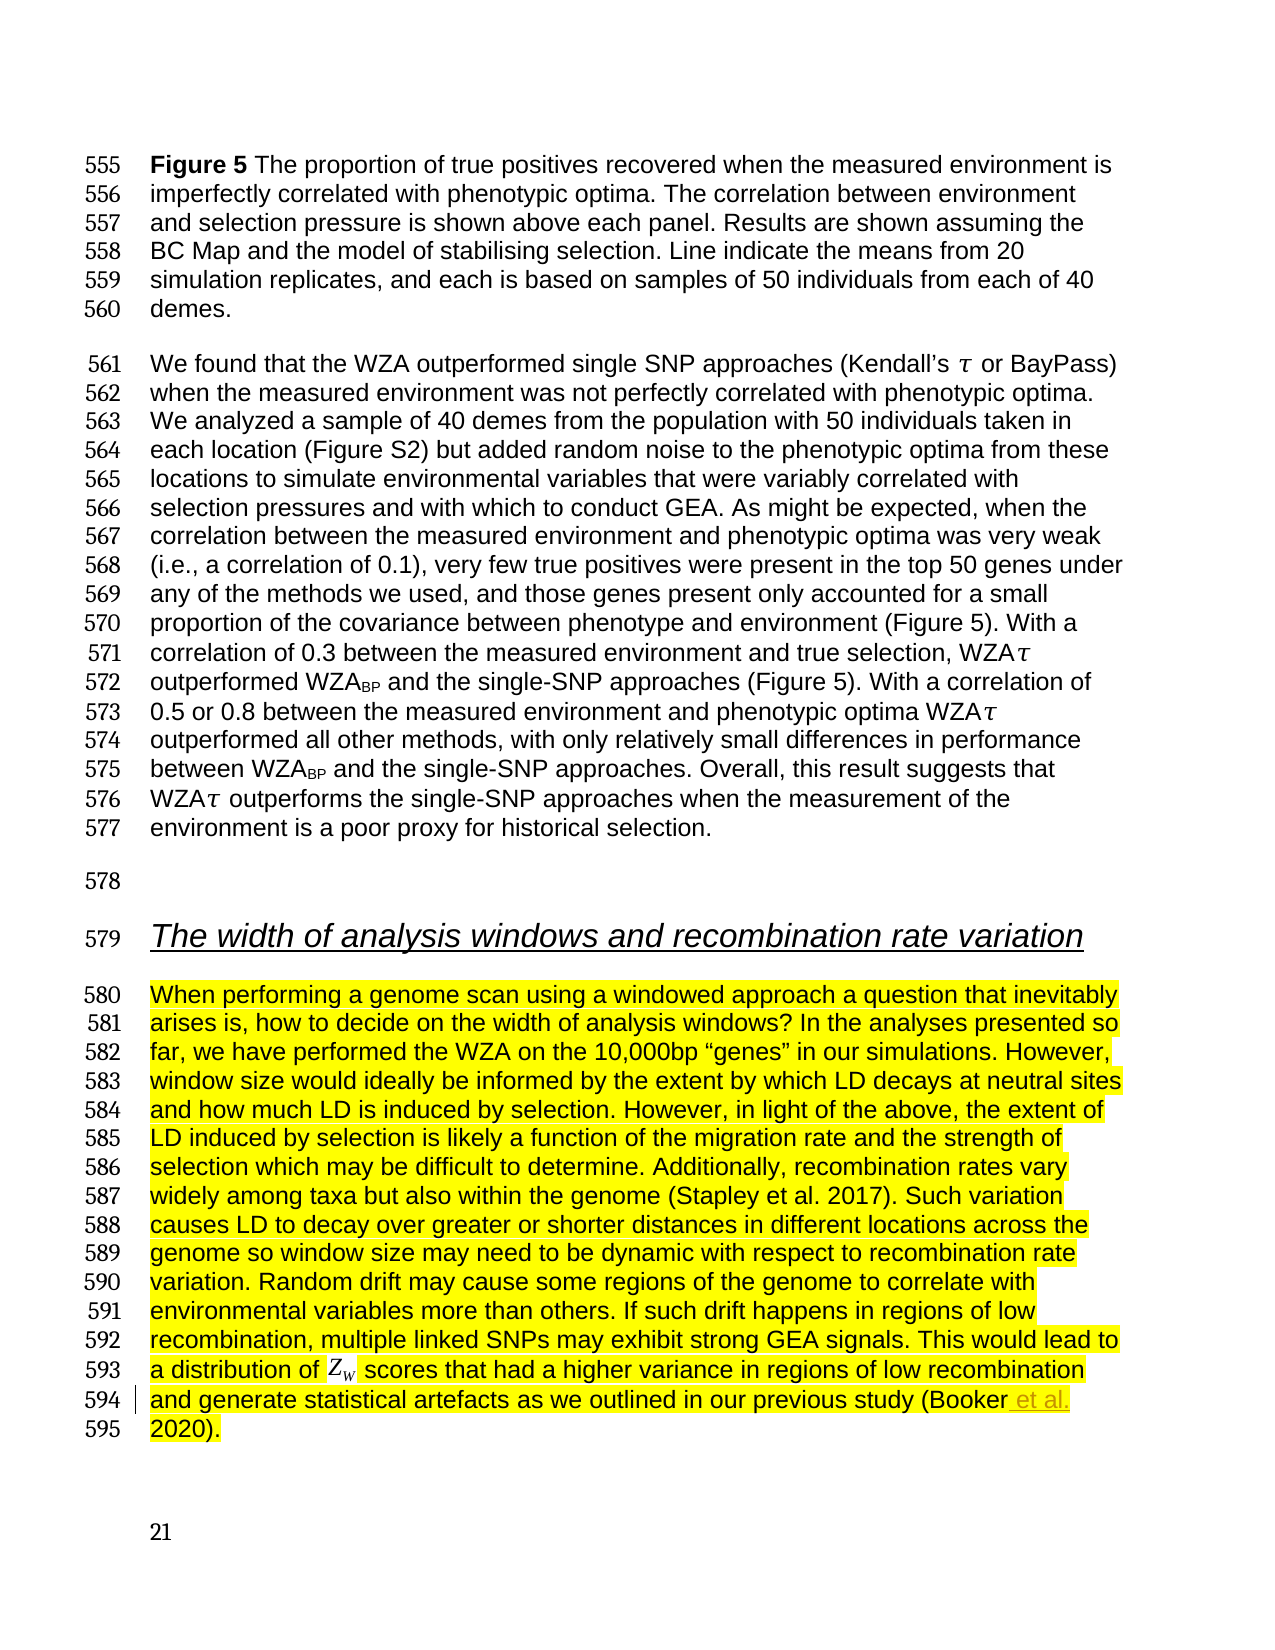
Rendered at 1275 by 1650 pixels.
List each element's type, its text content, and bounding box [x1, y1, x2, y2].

text We found that the WZA outperformed single SNP approaches (Kendall’s 𝜏 or BayPass) when the measured environment was not perfectly correlated with phenotypic optima. We analyzed a sample of 40 demes from the population with 50 individuals taken in each location (Figure S2) but added random noise to the phenotypic optima from these locations to simulate environmental variables that were variably correlated with selection pressures and with which to conduct GEA. As might be expected, when the correlation between the measured environment and phenotypic optima was very weak (i.e., a correlation of 0.1), very few true positives were present in the top 50 genes under any of the methods we used, and those genes present only accounted for a small proportion of the covariance between phenotype and environment (Figure 5). With a correlation of 0.3 between the measured environment and true selection, WZA𝜏 outperformed WZABP and the single-SNP approaches (Figure 5). With a correlation of 0.5 or 0.8 between the measured environment and phenotypic optima WZA𝜏 outperformed all other methods, with only relatively small differences in performance between WZABP and the single-SNP approaches. Overall, this result suggests that WZA𝜏 outperforms the single-SNP approaches when the measurement of the environment is a poor proxy for historical selection. [150, 347, 1125, 842]
subtitle The width of analysis windows and recombination rate variation [150, 916, 1125, 955]
text When performing a genome scan using a windowed approach a question that inevitably arises is, how to decide on the width of analysis windows? In the analyses presented so far, we have performed the WZA on the 10,000bp “genes” in our simulations. However, window size would ideally be informed by the extent by which LD decays at neutral sites and how much LD is induced by selection. However, in light of the above, the extent of LD induced by selection is likely a function of the migration rate and the strength of selection which may be difficult to determine. Additionally, recombination rates vary widely among taxa but also within the genome (Stapley et al. 2017). Such variation causes LD to decay over greater or shorter distances in different locations across the genome so window size may need to be dynamic with respect to recombination rate variation. Random drift may cause some regions of the genome to correlate with environmental variables more than others. If such drift happens in regions of low recombination, multiple linked SNPs may exhibit strong GEA signals. This would lead to a distribution of scores that had a higher variance in regions of low recombination and generate statistical artefacts as we outlined in our previous study (Booker 2020). [150, 980, 1125, 1442]
text Figure 5 The proportion of true positives recovered when the measured environment is imperfectly correlated with phenotypic optima. The correlation between environment and selection pressure is shown above each panel. Results are shown assuming the BC Map and the model of stabilising selection. Line indicate the means from 20 simulation replicates, and each is based on samples of 50 individuals from each of 40 demes. [150, 150, 1125, 322]
